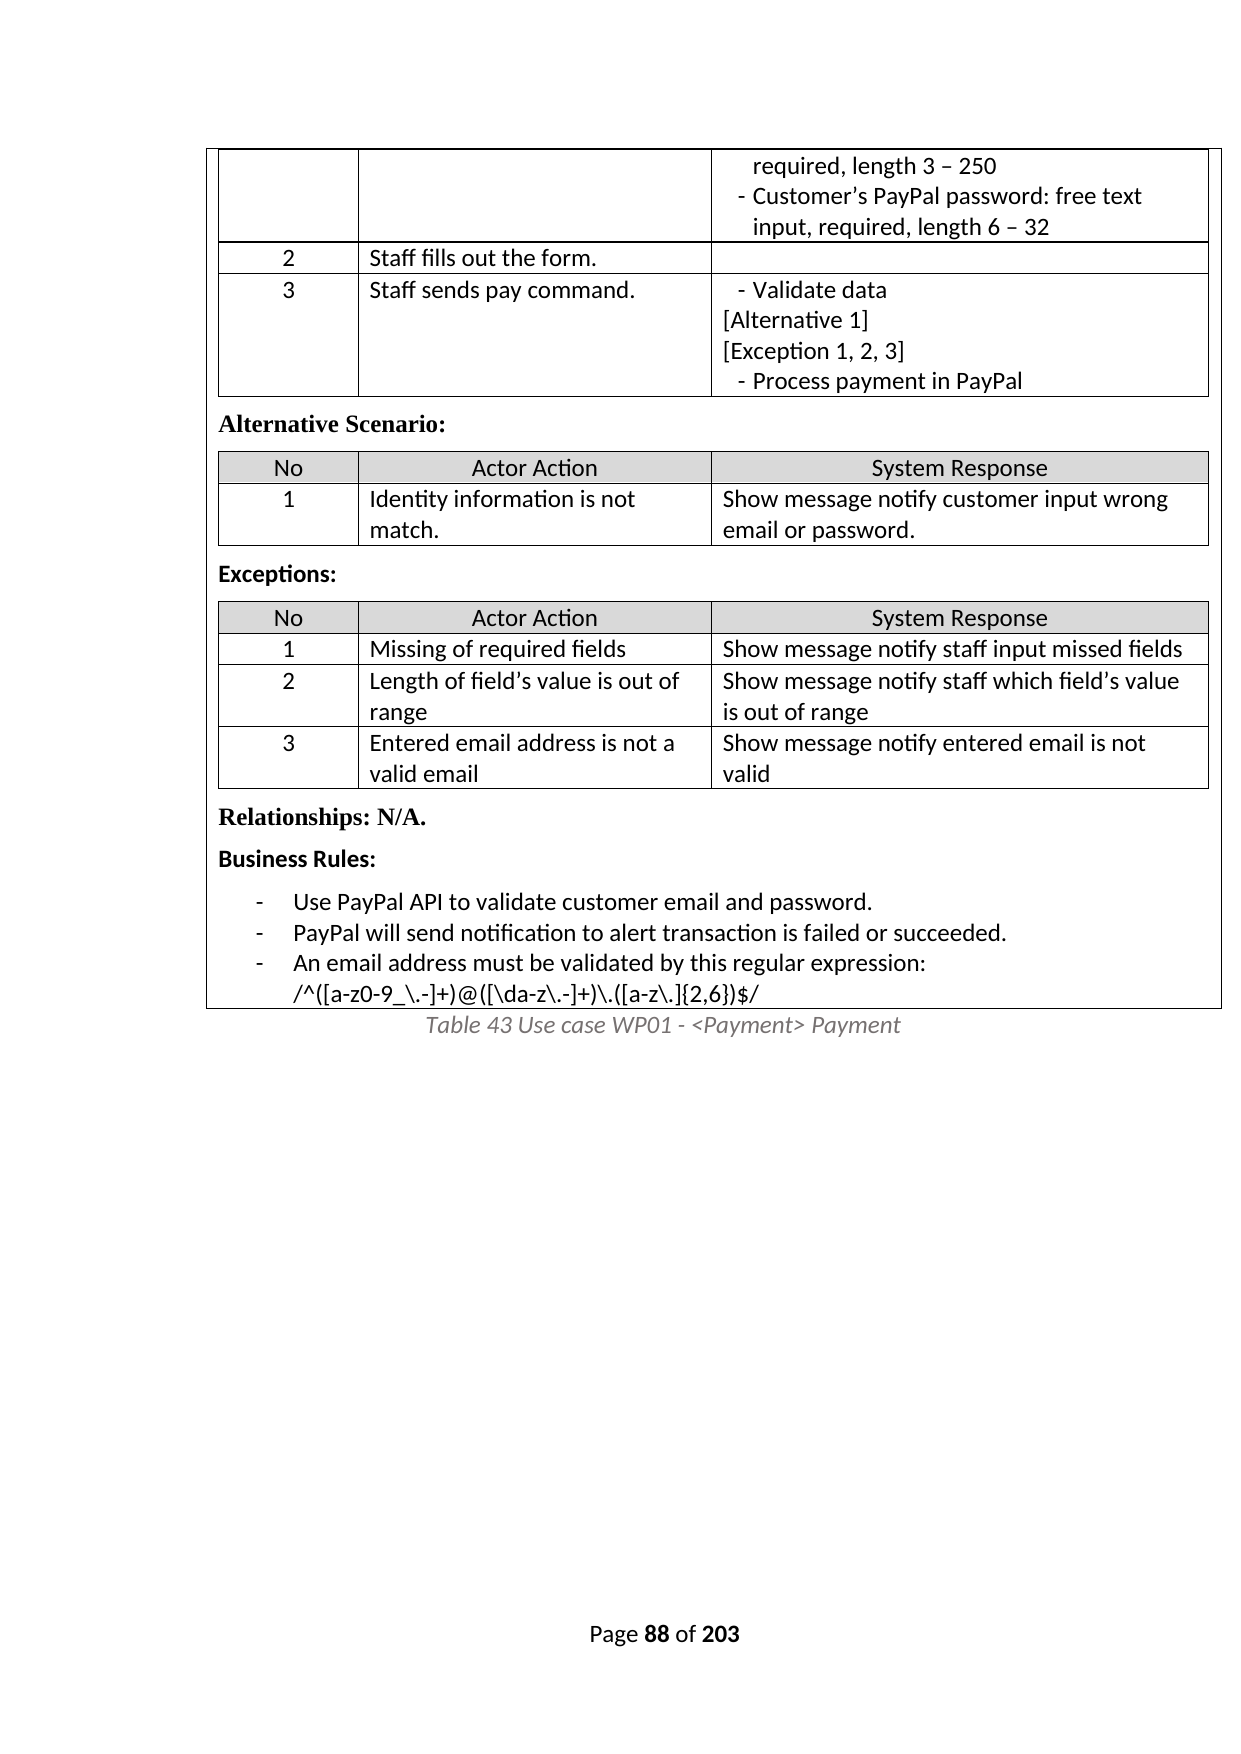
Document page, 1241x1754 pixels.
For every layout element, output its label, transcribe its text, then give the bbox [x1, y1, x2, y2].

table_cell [207, 149, 1221, 1008]
